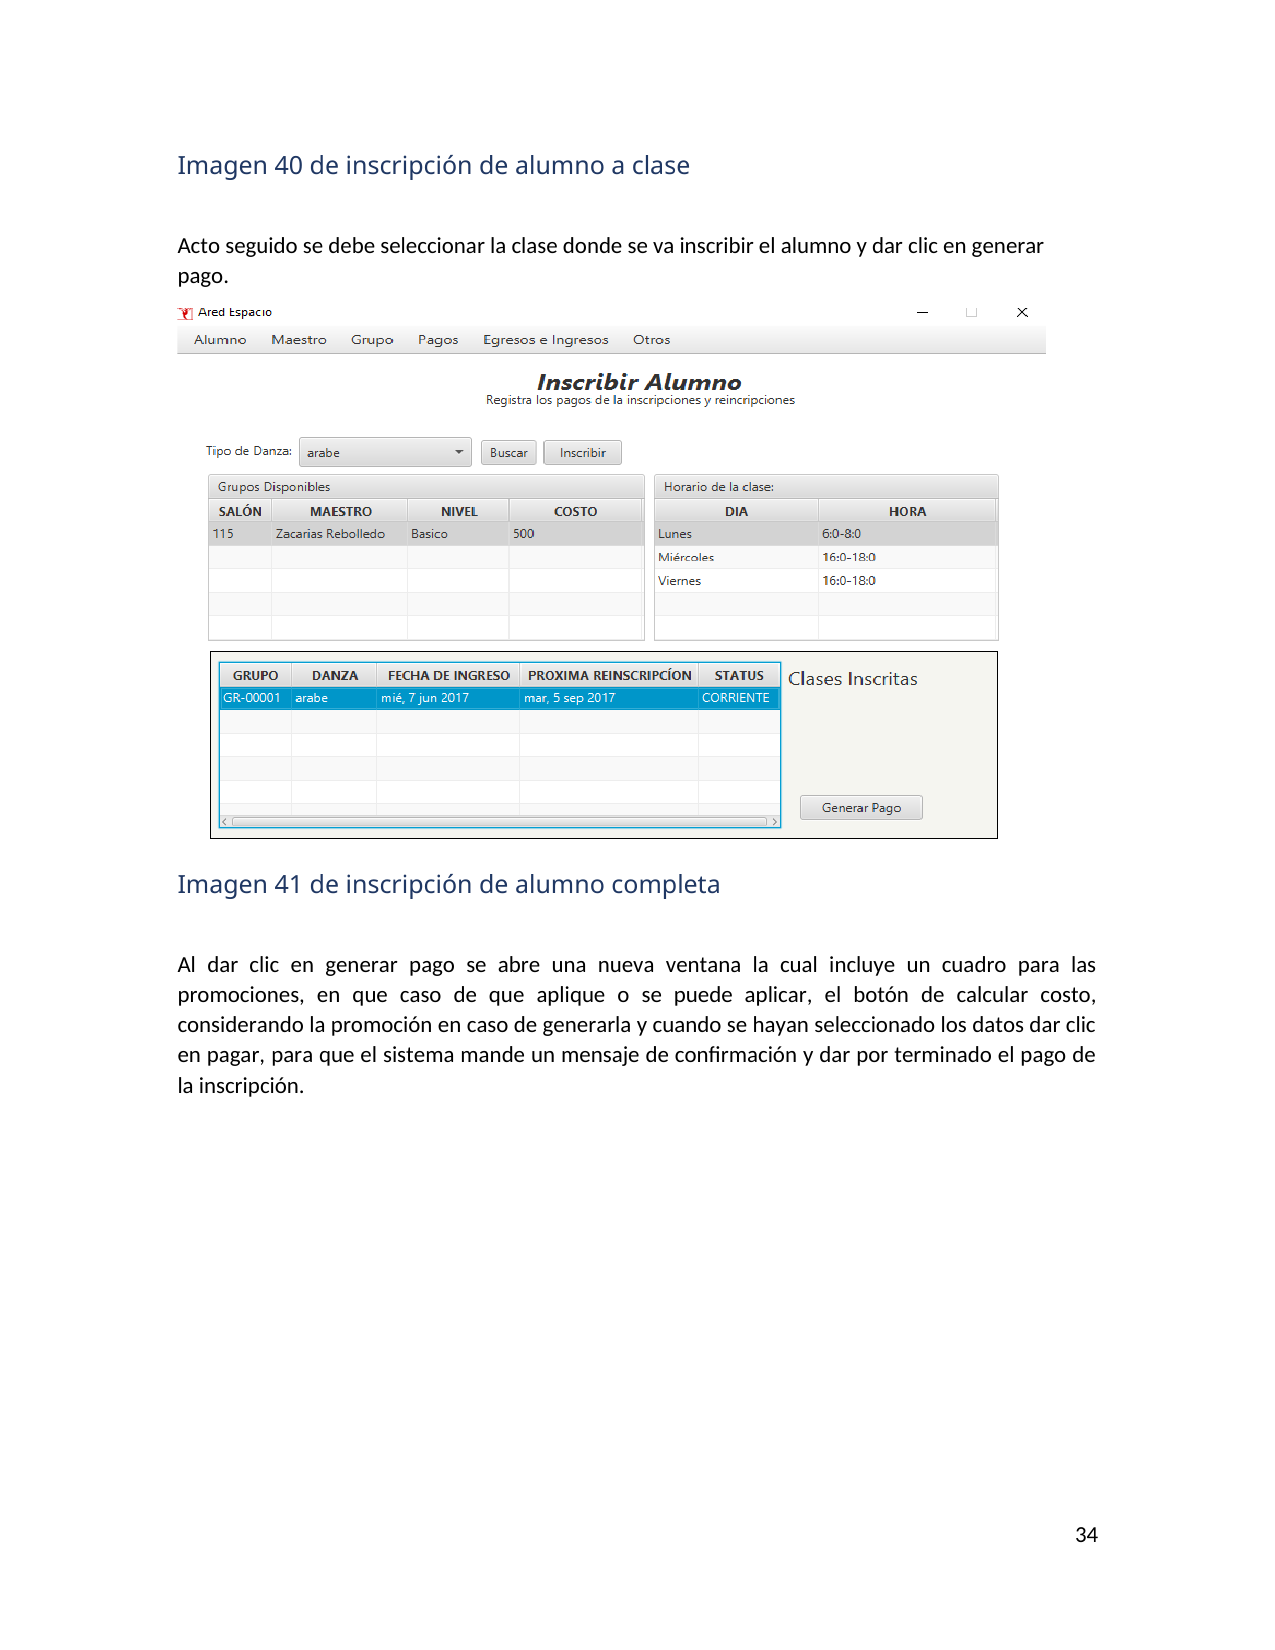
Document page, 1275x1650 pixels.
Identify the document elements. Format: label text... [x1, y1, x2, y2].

subtitle Imagen 40 de inscripción de alumno a clase [177, 148, 1098, 182]
text Al dar clic en generar pago se abre una nueva ventana la cual incluye un cuadro para las promociones, en que caso de que aplique o se puede aplicar, el botón de calcular costo, considerando la promoción en caso de generarla y cuando se hayan seleccionado los datos dar clic en pagar, para que el sistema mande un mensaje de confirmación y dar por terminado el pago de la inscripción. [177, 950, 1098, 1099]
text Acto seguido se debe seleccionar la clase donde se va inscribir el alumno y dar clic en generar pago. [177, 231, 1098, 289]
subtitle Imagen 41 de inscripción de alumno completa [177, 866, 1098, 900]
picture [177, 308, 1046, 848]
